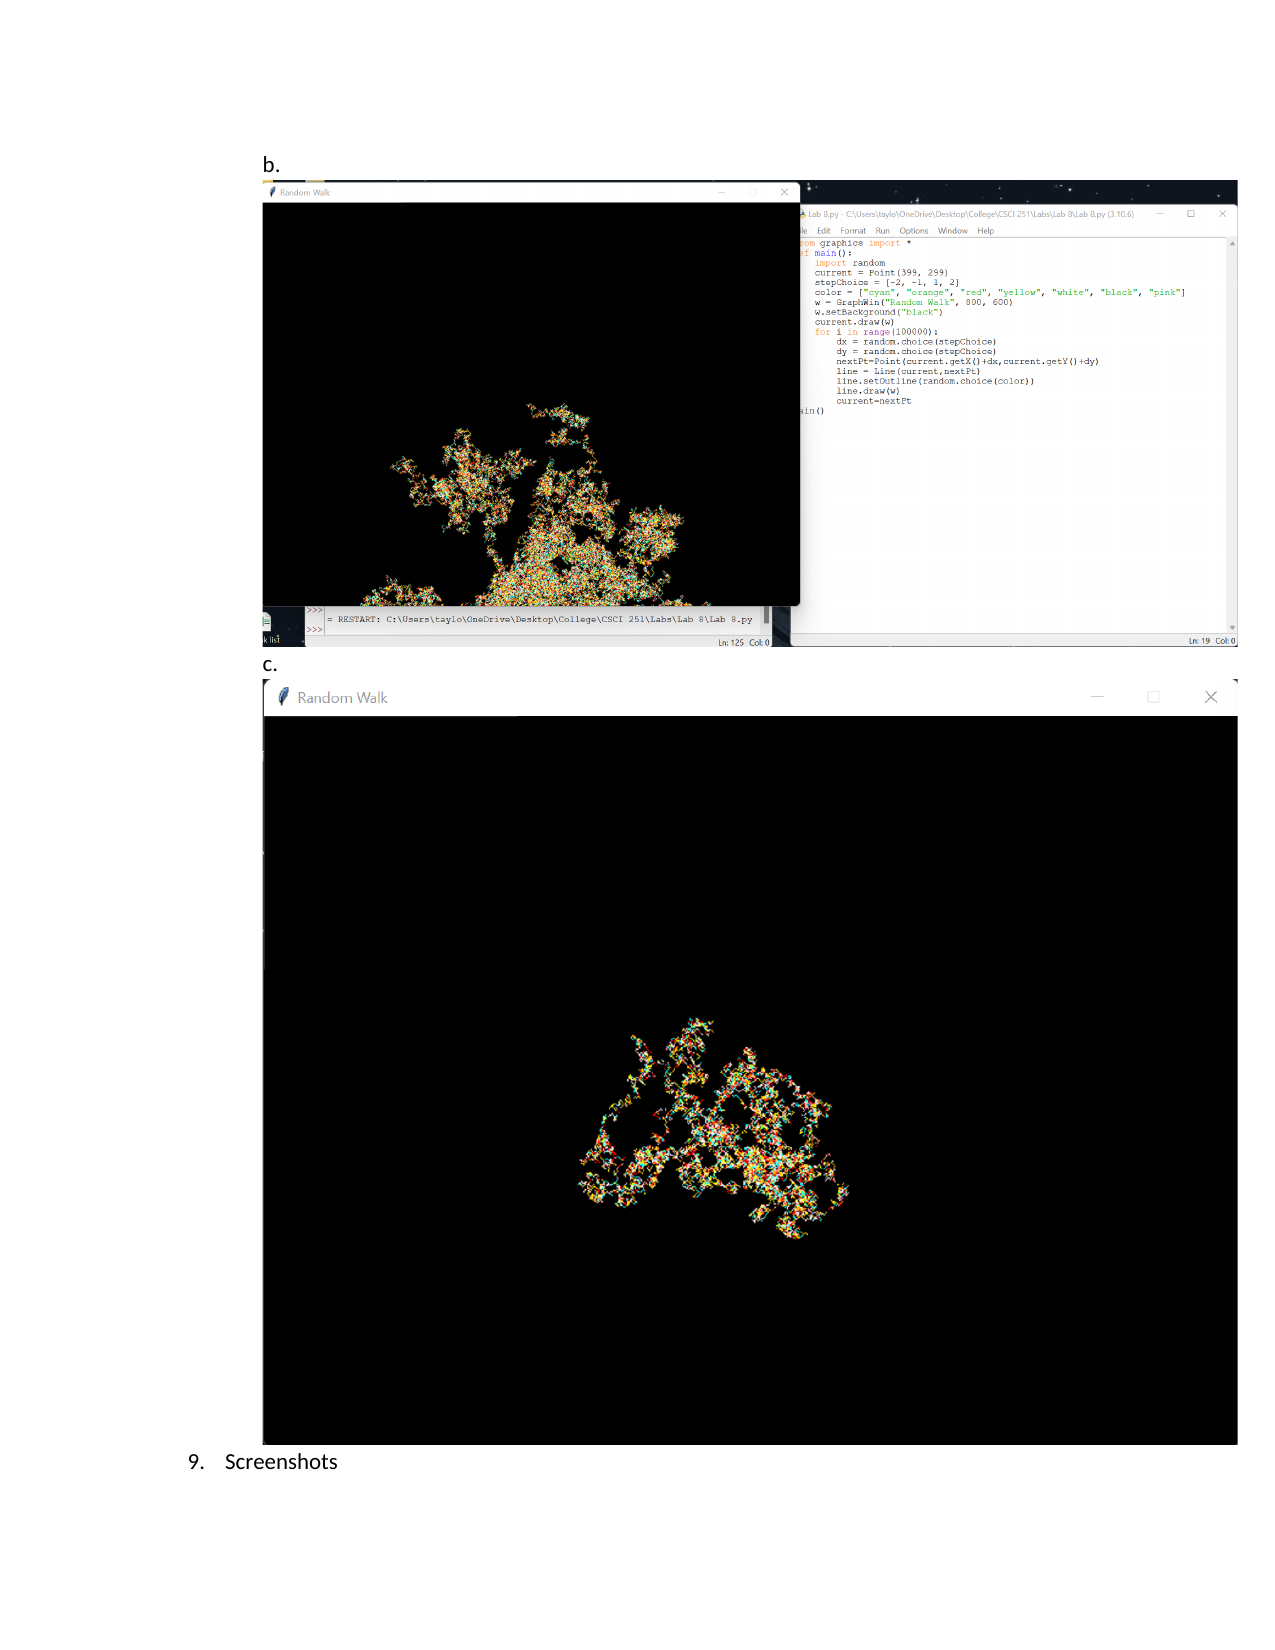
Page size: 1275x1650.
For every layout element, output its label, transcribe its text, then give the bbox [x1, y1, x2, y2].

picture [262, 180, 1238, 647]
picture [262, 679, 1238, 1445]
list Screenshots [187, 1447, 1125, 1475]
